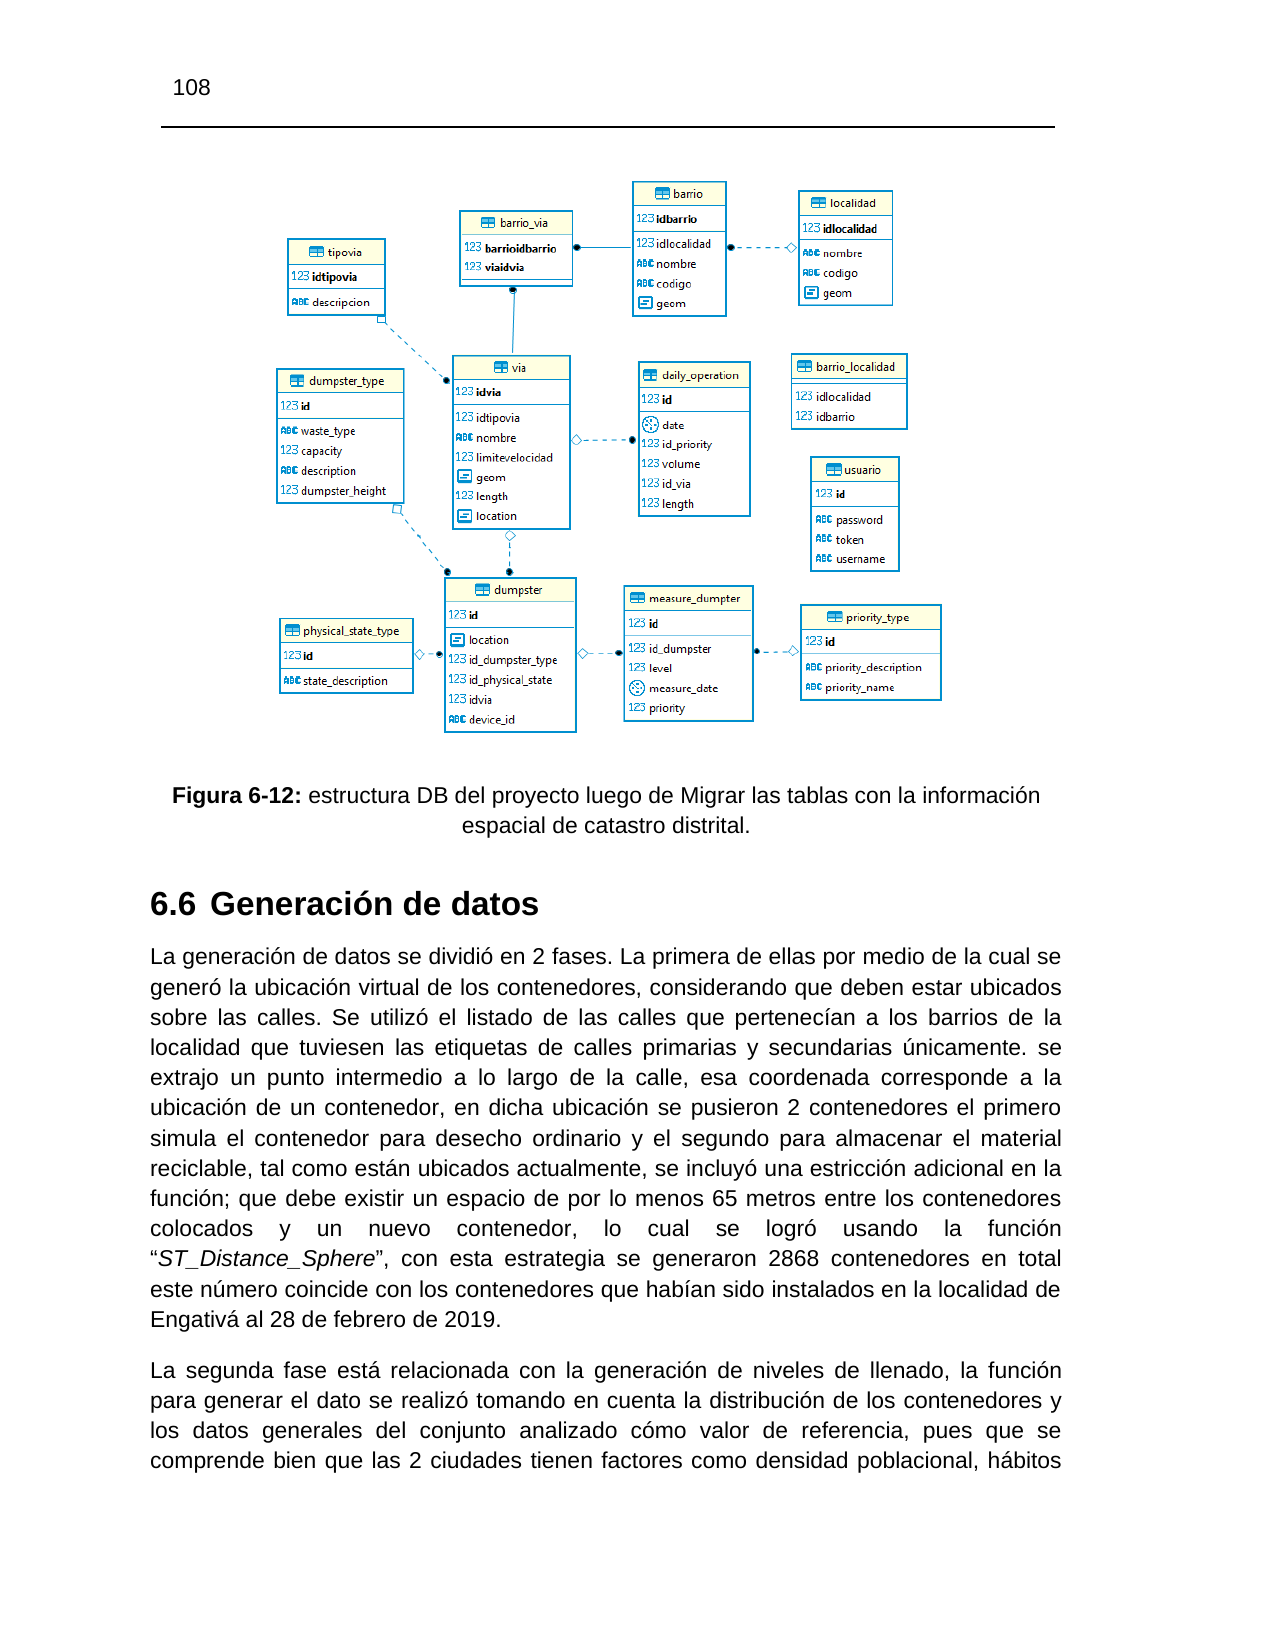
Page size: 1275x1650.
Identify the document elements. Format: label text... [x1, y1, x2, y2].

text Figura 6-12: estructura DB del proyecto luego de Migrar las tablas con la información espacial de catastro distrital. [150, 782, 1062, 838]
picture [253, 166, 960, 758]
subtitle Generación de datos [150, 884, 1062, 922]
text La generación de datos se dividió en 2 fases. La primera de ellas por medio de la cual se generó la ubicación virtual de los contenedores, considerando que deben estar ubicados sobre las calles. Se utilizó el listado de las calles que pertenecían a los barrios de la localidad que tuviesen las etiquetas de calles primarias y secundarias únicamente. se extrajo un punto intermedio a lo largo de la calle, esa coordenada corresponde a la ubicación de un contenedor, en dicha ubicación se pusieron 2 contenedores el primero simula el contenedor para desecho ordinario y el segundo para almacenar el material reciclable, tal como están ubicados actualmente, se incluyó una estricción adicional en la función; que debe existir un espacio de por lo menos 65 metros entre los contenedores colocados y un nuevo contenedor, lo cual se logró usando la función “ST_Distance_Sphere”, con esta estrategia se generaron 2868 contenedores en total este número coincide con los contenedores que habían sido instalados en la localidad de Engativá al 28 de febrero de 2019. [150, 943, 1062, 1332]
